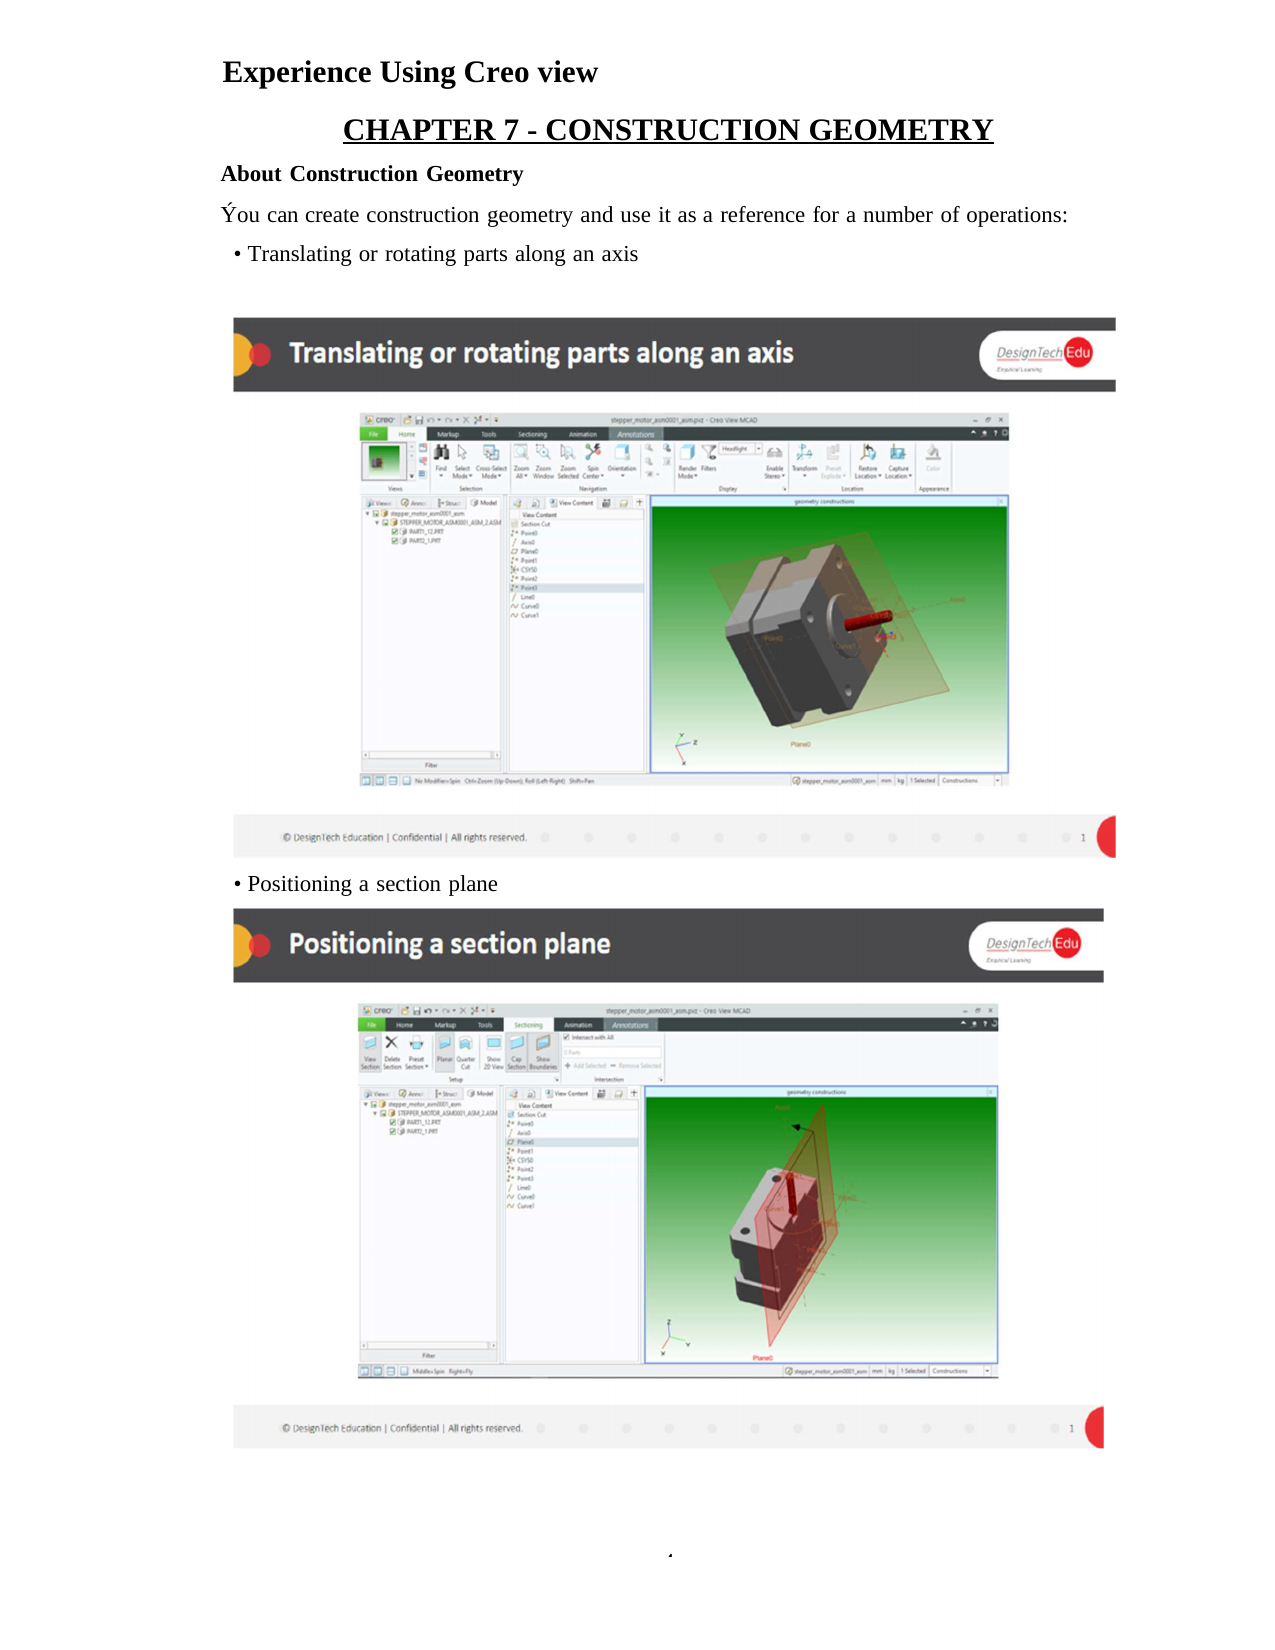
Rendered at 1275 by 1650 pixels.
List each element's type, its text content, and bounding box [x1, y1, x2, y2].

text Ýou can create construction geometry and use it as a reference for a number of operations: [220, 201, 1187, 228]
text About Construction Geometry [220, 159, 1187, 186]
list Translating or rotating parts along an axis [233, 240, 1187, 266]
text CHAPTER 7 - CONSTRUCTION GEOMETRY [286, 111, 1051, 147]
picture [233, 317, 1116, 858]
picture [233, 908, 1104, 1449]
